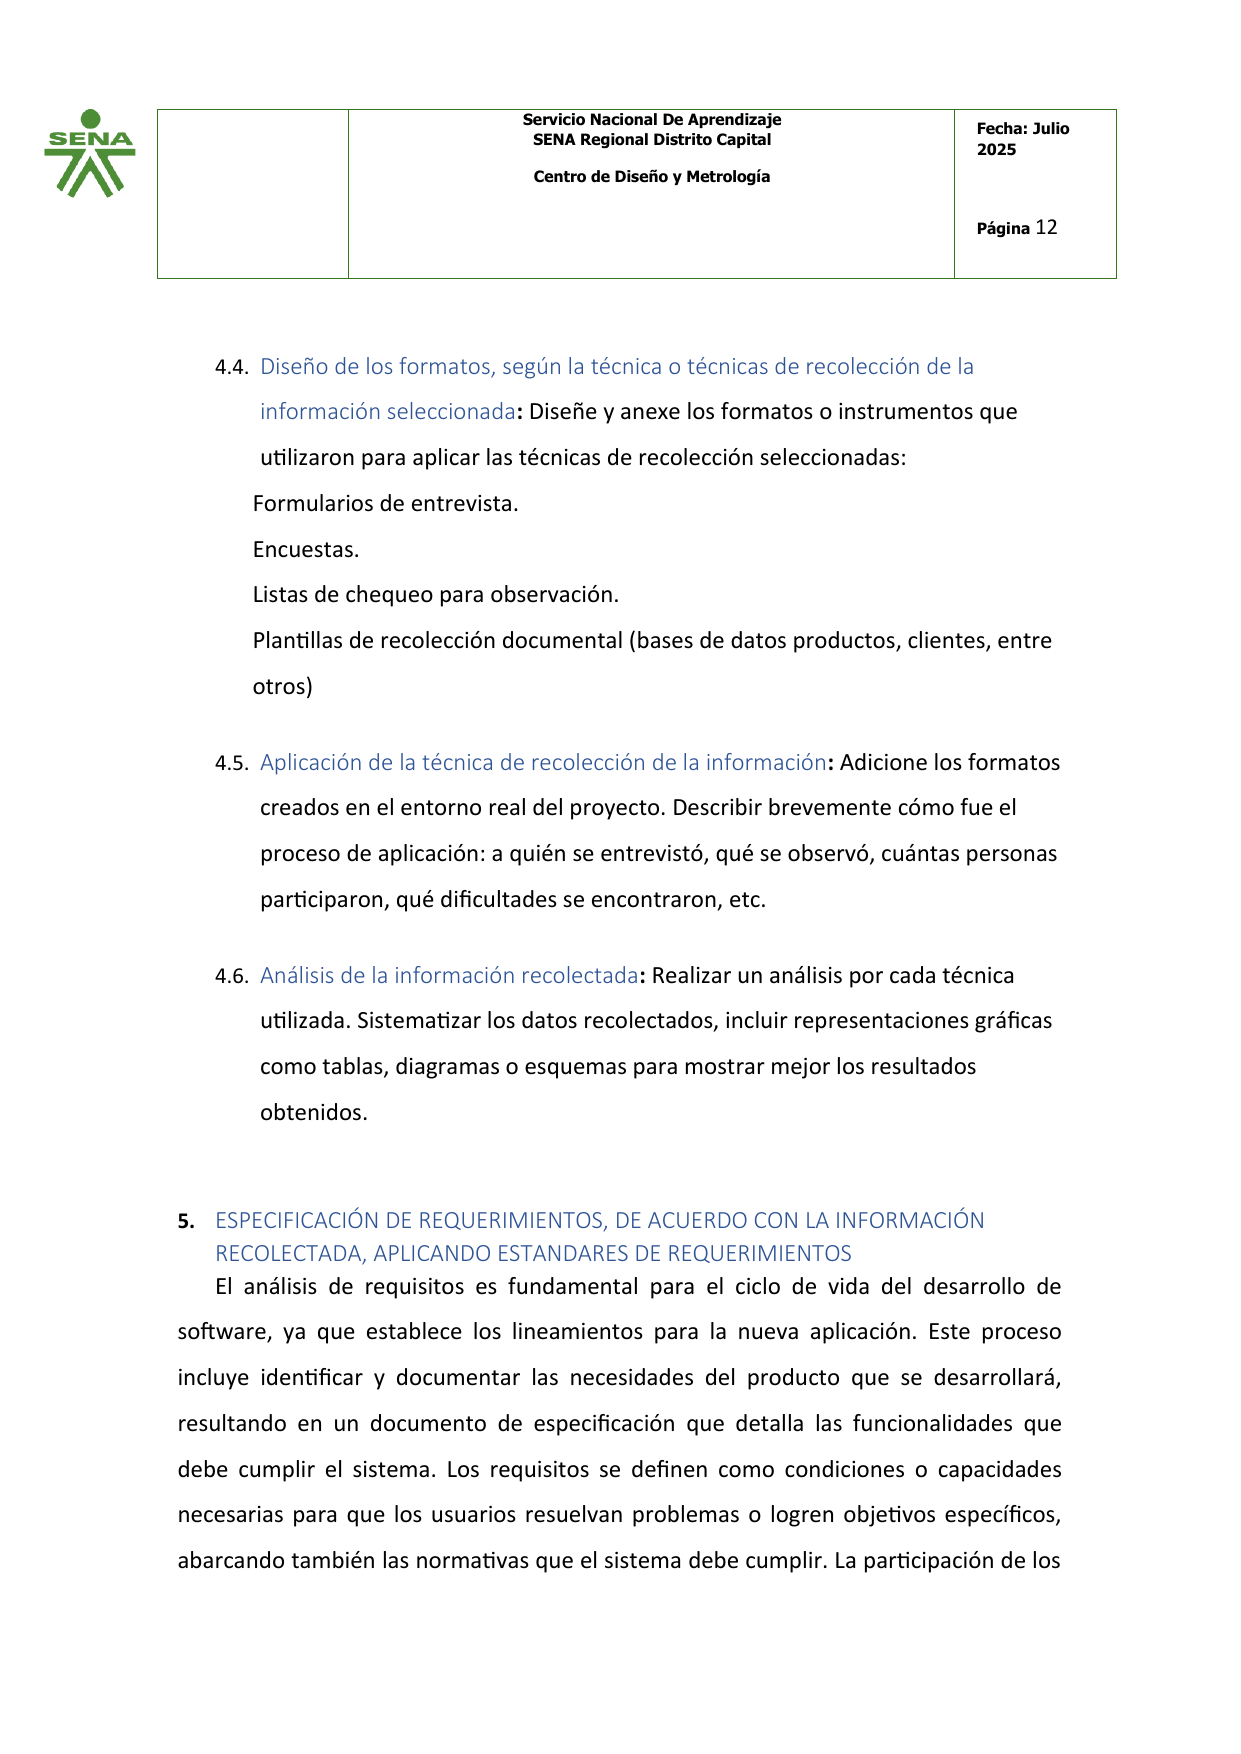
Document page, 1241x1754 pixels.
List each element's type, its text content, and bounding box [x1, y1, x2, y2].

subtitle ESPECIFICACIÓN DE REQUERIMIENTOS, DE ACUERDO CON LA INFORMACIÓN RECOLECTADA, APLICANDO ESTANDARES DE REQUERIMIENTOS [177, 1204, 1063, 1267]
list Listas de chequeo para observación. [252, 578, 1063, 609]
list Análisis de la información recolectada: Realizar un análisis por cada técnica utilizada. Sistematizar los datos recolectados, incluir representaciones gráficas como tablas, diagramas o esquemas para mostrar mejor los resultados obtenidos. [215, 959, 1063, 1127]
list Encuestas. [252, 533, 1063, 563]
list Plantillas de recolección documental (bases de datos productos, clientes, entre otros) [252, 624, 1063, 700]
list Formularios de entrevista. [252, 487, 1063, 517]
list Diseño de los formatos, según la técnica o técnicas de recolección de la información seleccionada: Diseñe y anexe los formatos o instrumentos que utilizaron para aplicar las técnicas de recolección seleccionadas: [215, 350, 1063, 472]
picture [44, 109, 136, 198]
list Aplicación de la técnica de recolección de la información: Adicione los formatos creados en el entorno real del proyecto. Describir brevemente cómo fue el proceso de aplicación: a quién se entrevistó, qué se observó, cuántas personas participaron, qué dificultades se encontraron, etc. [215, 746, 1063, 913]
